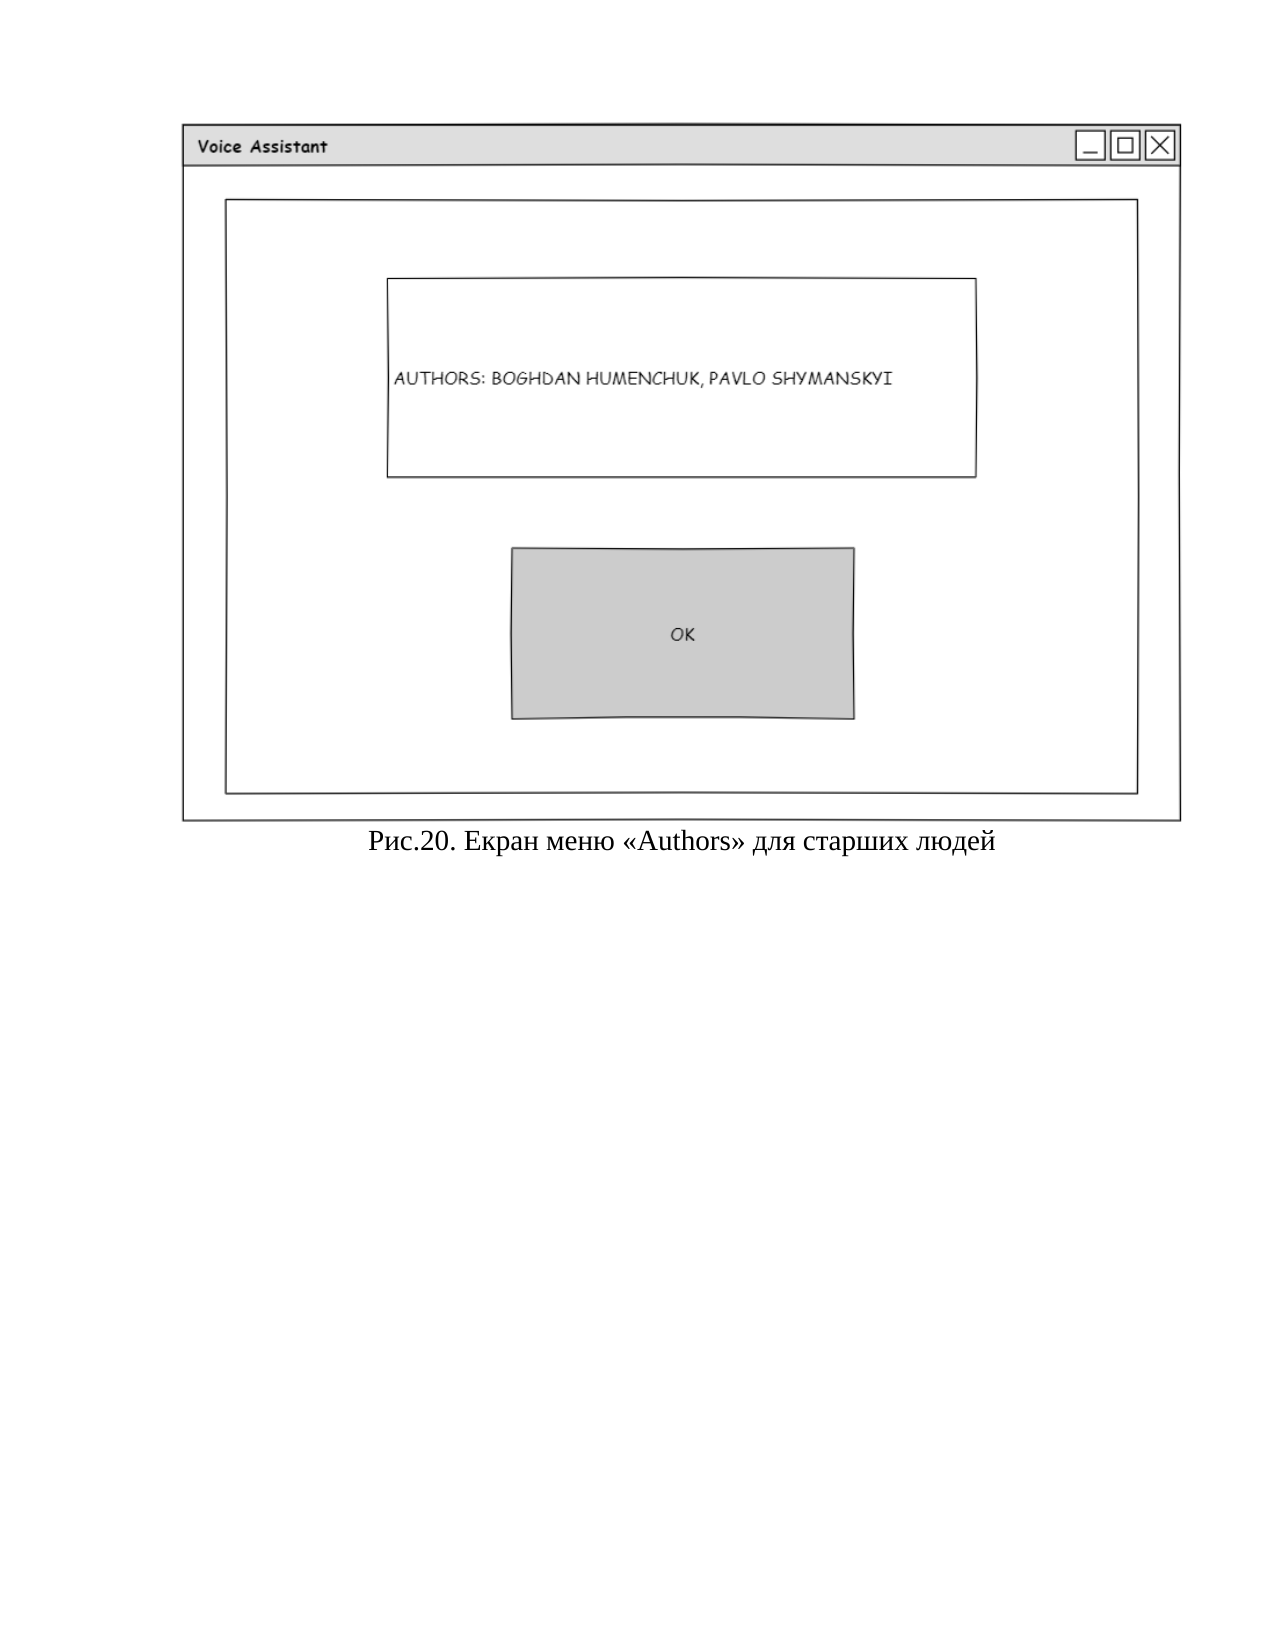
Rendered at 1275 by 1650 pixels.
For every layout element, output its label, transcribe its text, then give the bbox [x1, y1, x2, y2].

picture [177, 118, 1187, 824]
text Рис.20. Екран меню «Authors» для старших людей [177, 824, 1186, 857]
